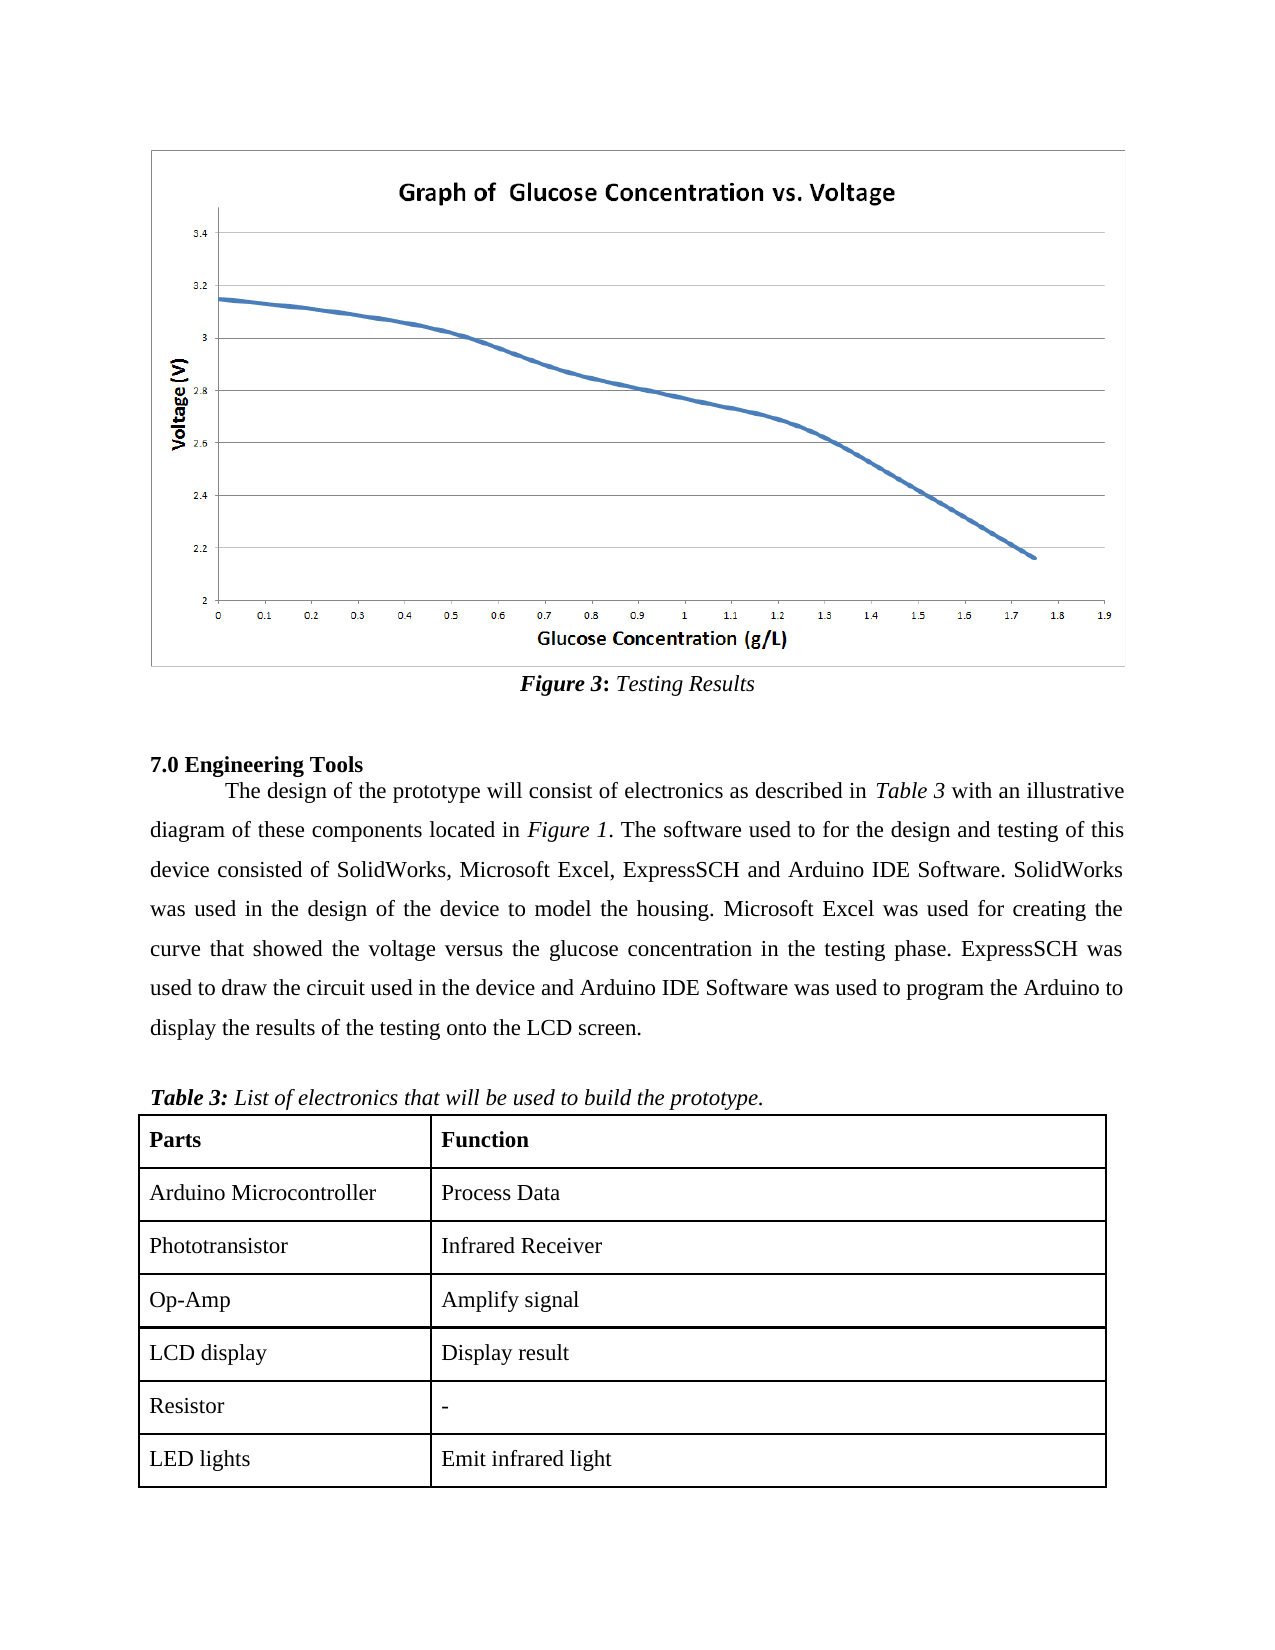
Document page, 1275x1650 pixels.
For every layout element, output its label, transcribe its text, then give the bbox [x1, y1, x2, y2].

table_cell LED lights [140, 1435, 430, 1486]
text The design of the prototype will consist of electronics as described in Table 3 with an illustrative diagram of these components located in Figure 1. The software used to for the design and testing of this device consisted of SolidWorks, Microsoft Excel, ExpressSCH and Arduino IDE Software. SolidWorks was used in the design of the device to model the housing. Microsoft Excel was used for creating the curve that showed the voltage versus the glucose concentration in the testing phase. ExpressSCH was used to draw the circuit used in the device and Arduino IDE Software was used to program the Arduino to display the results of the testing onto the LCD screen. [150, 777, 1125, 1040]
table_cell LCD display [140, 1329, 430, 1379]
text Figure 3: Testing Results [150, 671, 1125, 697]
table_cell Process Data [432, 1169, 1105, 1220]
table_cell Resistor [140, 1382, 430, 1433]
table_cell - [432, 1382, 1105, 1433]
table_cell Infrared Receiver [432, 1222, 1105, 1273]
table_cell Op-Amp [140, 1275, 430, 1326]
table_cell Emit infrared light [432, 1435, 1105, 1486]
subtitle 7.0 Engineering Tools [150, 751, 1125, 777]
text Table 3: List of electronics that will be used to build the prototype. [150, 1084, 1125, 1110]
table_cell Display result [432, 1329, 1105, 1379]
picture [150, 150, 1125, 667]
table_header Parts [140, 1116, 430, 1167]
table_cell Amplify signal [432, 1275, 1105, 1326]
table_header Function [432, 1116, 1105, 1167]
table_cell Arduino Microcontroller [140, 1169, 430, 1220]
table_cell Phototransistor [140, 1222, 430, 1273]
